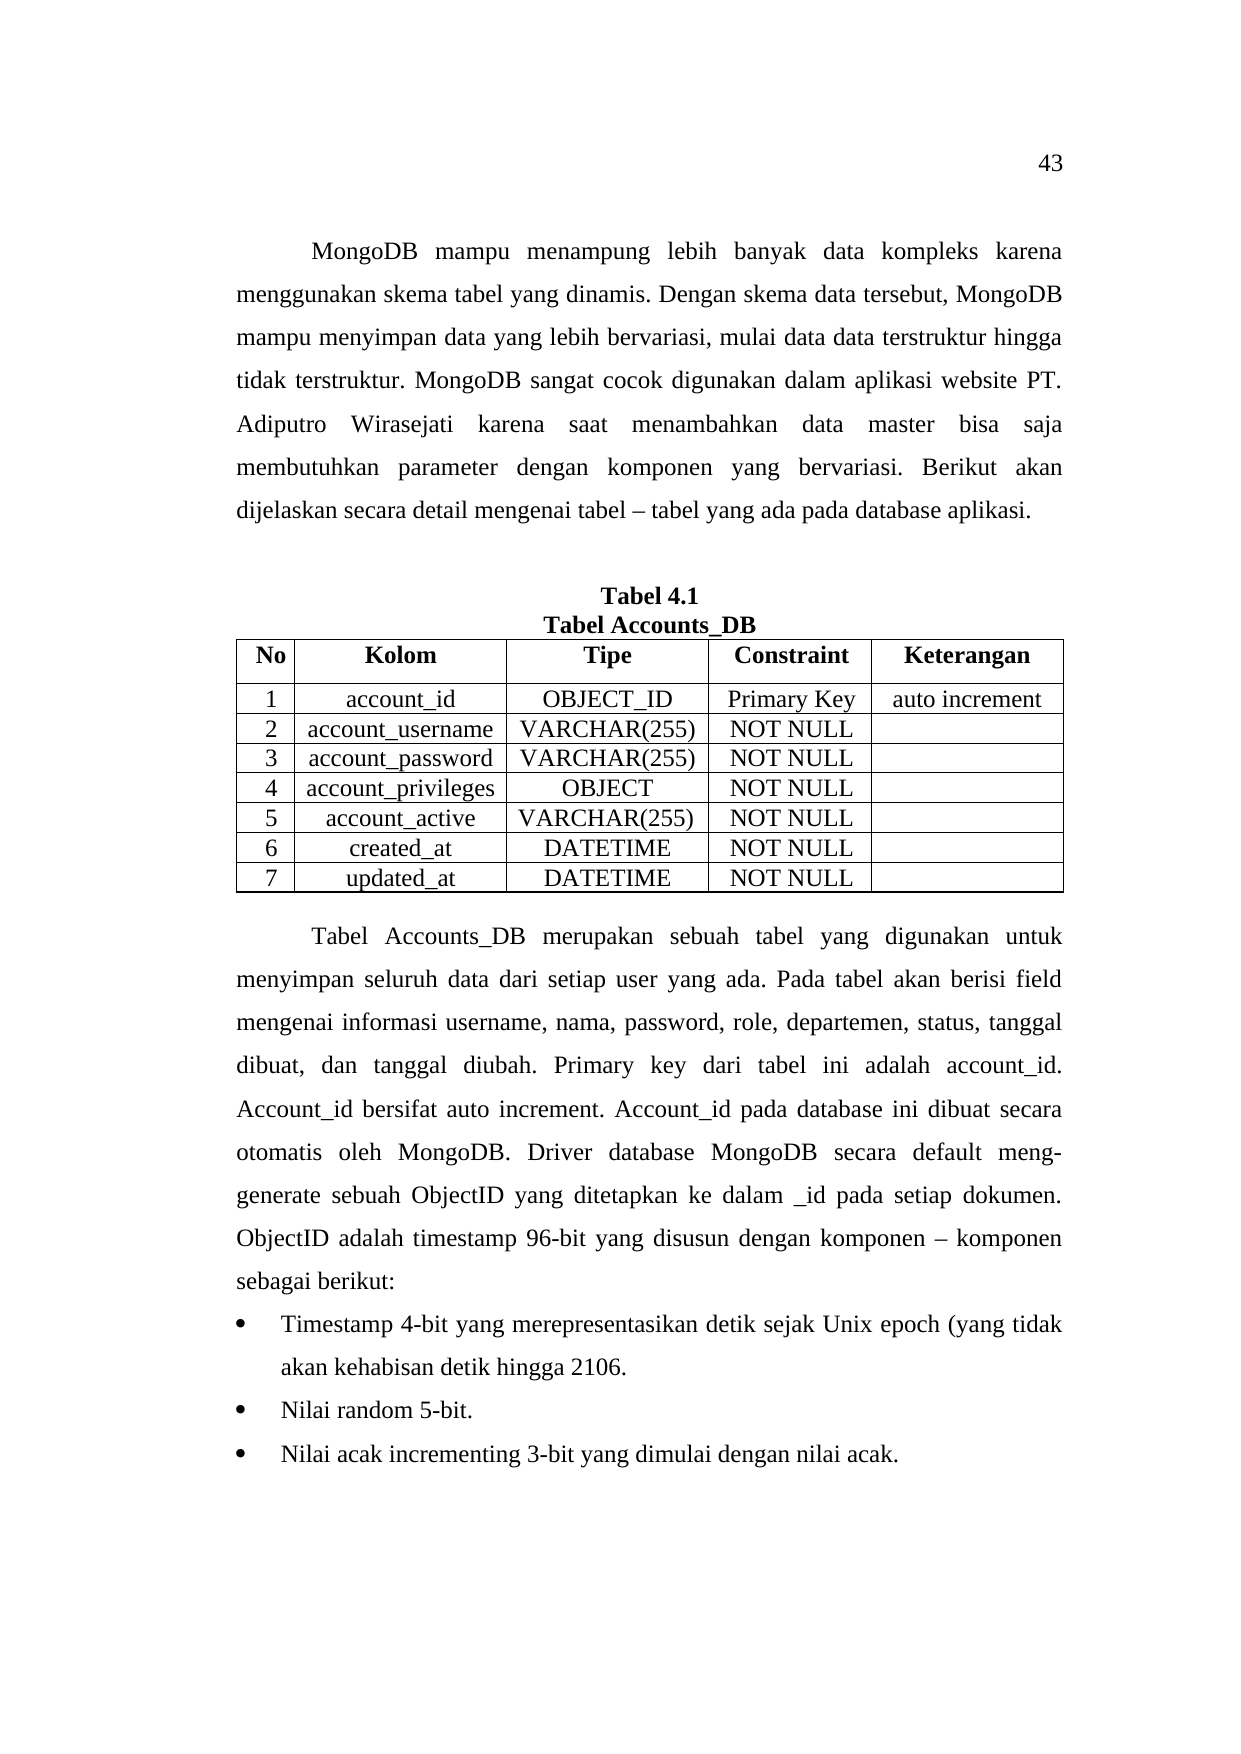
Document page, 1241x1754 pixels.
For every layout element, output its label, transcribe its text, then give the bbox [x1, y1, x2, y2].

list Timestamp 4-bit yang merepresentasikan detik sejak Unix epoch (yang tidak akan kehabisan detik hingga 2106. [236, 1309, 1063, 1381]
table_header Tipe [507, 640, 708, 683]
table_cell NOT NULL [709, 773, 871, 802]
table_cell account_active [295, 803, 506, 832]
table_cell [872, 863, 1063, 891]
table_cell NOT NULL [709, 714, 871, 742]
table_cell DATETIME [507, 863, 708, 891]
table_cell [872, 773, 1063, 802]
table_cell 5 [237, 803, 294, 832]
table_cell Primary Key [709, 684, 871, 713]
table_cell updated_at [295, 863, 506, 891]
table_cell NOT NULL [709, 803, 871, 832]
table_header Keterangan [872, 640, 1063, 683]
table_cell NOT NULL [709, 744, 871, 772]
table_cell 7 [237, 863, 294, 891]
table_cell [872, 714, 1063, 742]
text Tabel 4.1 Tabel Accounts_DB [236, 581, 1063, 639]
table_cell OBJECT [507, 773, 708, 802]
table_cell NOT NULL [709, 833, 871, 862]
table_cell account_username [295, 714, 506, 742]
table_cell VARCHAR(255) [507, 803, 708, 832]
list Nilai random 5-bit. [236, 1396, 1063, 1424]
table_header Constraint [709, 640, 871, 683]
table_cell account_password [295, 744, 506, 772]
table_cell 2 [237, 714, 294, 742]
table_cell [872, 803, 1063, 832]
table_cell OBJECT_ID [507, 684, 708, 713]
table_cell 4 [237, 773, 294, 802]
table_cell DATETIME [507, 833, 708, 862]
table_cell VARCHAR(255) [507, 714, 708, 742]
table_cell [872, 833, 1063, 862]
table_cell 1 [237, 684, 294, 713]
table_cell account_privileges [295, 773, 506, 802]
table_cell 3 [237, 744, 294, 772]
table_cell created_at [295, 833, 506, 862]
table_cell [872, 744, 1063, 772]
table_header No [237, 640, 294, 683]
text MongoDB mampu menampung lebih banyak data kompleks karena menggunakan skema tabel yang dinamis. Dengan skema data tersebut, MongoDB mampu menyimpan data yang lebih bervariasi, mulai data data terstruktur hingga tidak terstruktur. MongoDB sangat cocok digunakan dalam aplikasi website PT. Adiputro Wirasejati karena saat menambahkan data master bisa saja membutuhkan parameter dengan komponen yang bervariasi. Berikut akan dijelaskan secara detail mengenai tabel – tabel yang ada pada database aplikasi. [236, 236, 1063, 524]
text Tabel Accounts_DB merupakan sebuah tabel yang digunakan untuk menyimpan seluruh data dari setiap user yang ada. Pada tabel akan berisi field mengenai informasi username, nama, password, role, departemen, status, tanggal dibuat, dan tanggal diubah. Primary key dari tabel ini adalah account_id. Account_id bersifat auto increment. Account_id pada database ini dibuat secara otomatis oleh MongoDB. Driver database MongoDB secara default meng-generate sebuah ObjectID yang ditetapkan ke dalam _id pada setiap dokumen. ObjectID adalah timestamp 96-bit yang disusun dengan komponen – komponen sebagai berikut: [236, 921, 1063, 1295]
table_cell auto increment [872, 684, 1063, 713]
table_cell VARCHAR(255) [507, 744, 708, 772]
table_cell account_id [295, 684, 506, 713]
table_cell NOT NULL [709, 863, 871, 891]
list Nilai acak incrementing 3-bit yang dimulai dengan nilai acak. [236, 1439, 1063, 1467]
table_header Kolom [295, 640, 506, 683]
table_cell 6 [237, 833, 294, 862]
